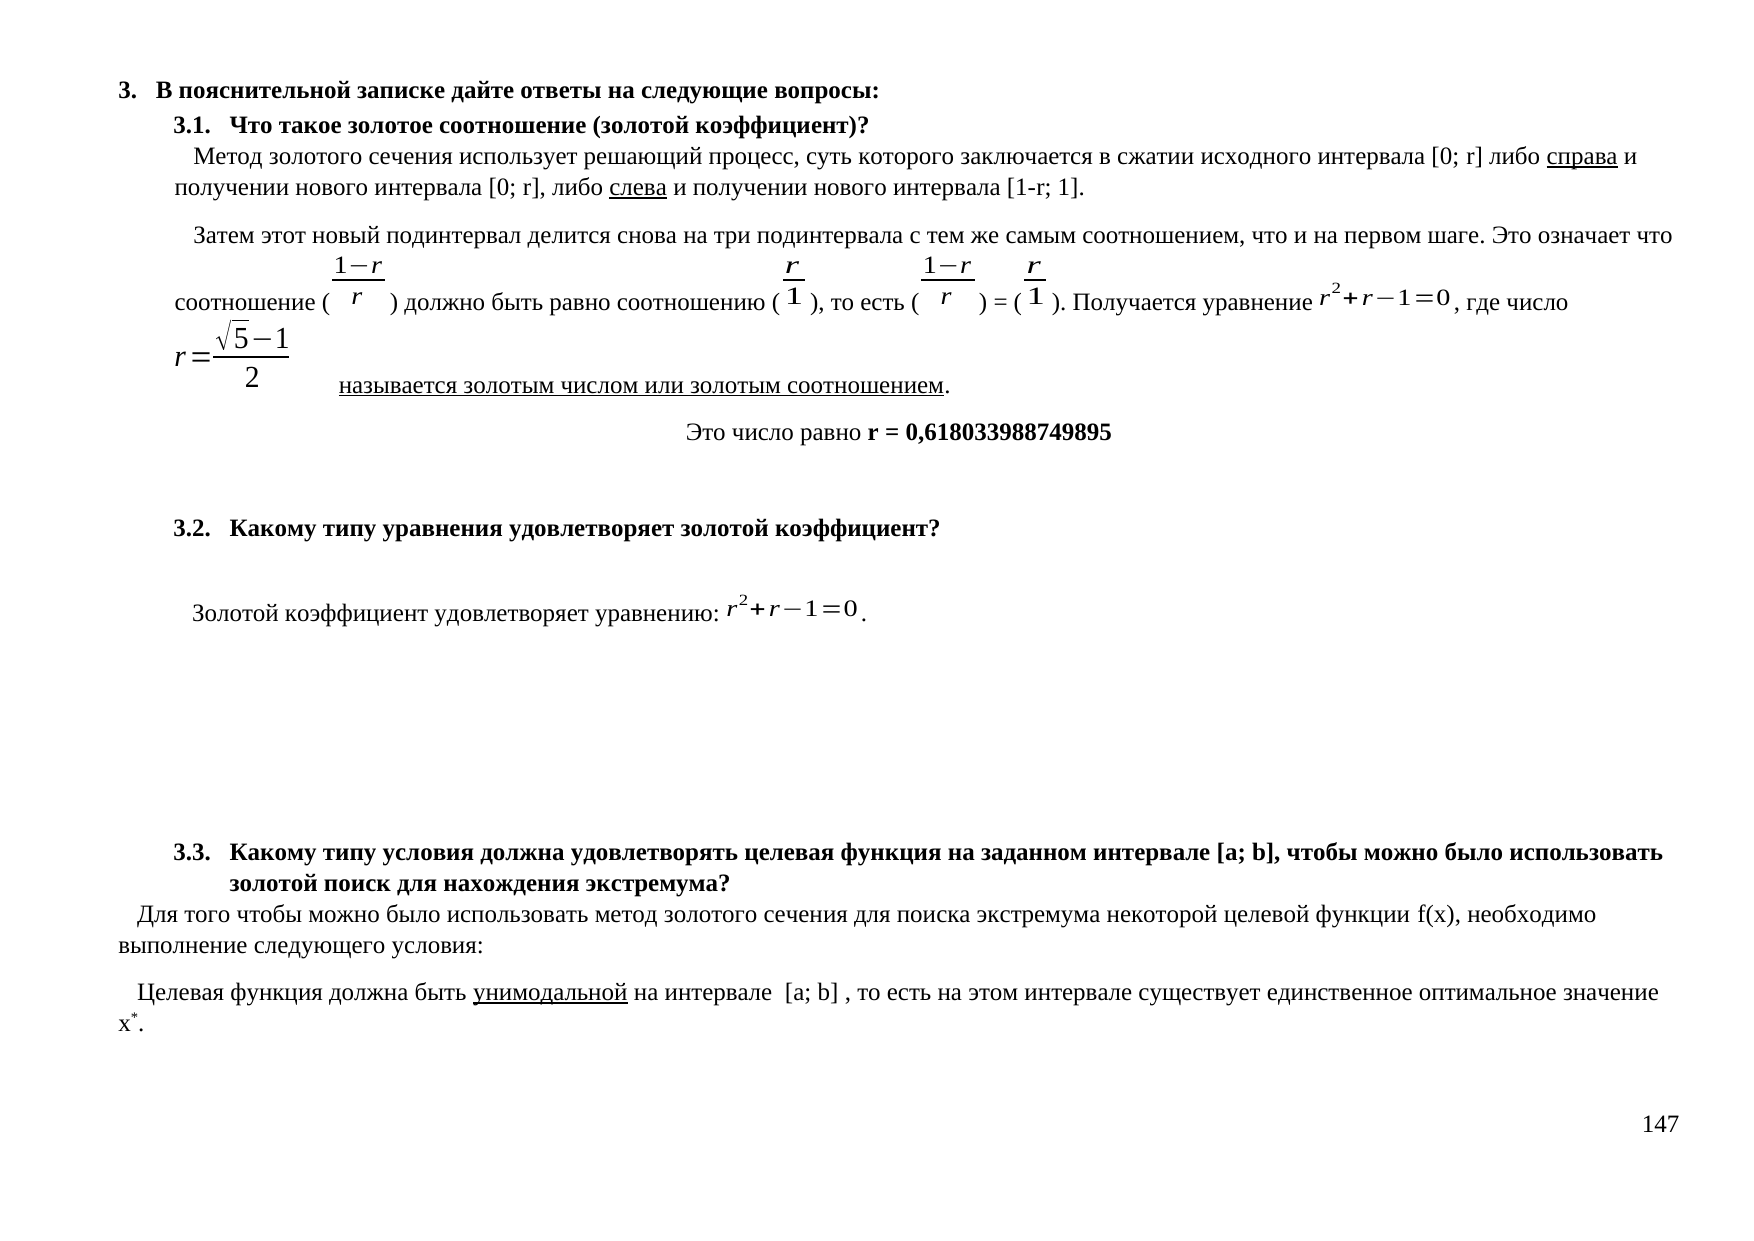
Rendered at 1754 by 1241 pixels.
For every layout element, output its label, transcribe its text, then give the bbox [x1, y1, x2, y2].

text Для того чтобы можно было использовать метод золотого сечения для поиска экстремума некоторой целевой функции f(x), необходимо выполнение следующего условия: [118, 899, 1679, 958]
subtitle В пояснительной записке дайте ответы на следующие вопросы: [118, 75, 1679, 104]
subtitle Что такое золотое соотношение (золотой коэффициент)? [192, 110, 1679, 139]
text Золотой коэффициент удовлетворяет уравнению: . [156, 592, 1679, 627]
text Метод золотого сечения использует решающий процесс, суть которого заключается в сжатии исходного интервала [0; r] либо справа и получении нового интервала [0; r], либо слева и получении нового интервала [1-r; 1]. [174, 141, 1679, 201]
subtitle Какому типу условия должна удовлетворять целевая функция на заданном интервале [a; b], чтобы можно было использовать золотой поиск для нахождения экстремума? [192, 837, 1679, 896]
subtitle Какому типу уравнения удовлетворяет золотой коэффициент? [192, 513, 1679, 542]
text Затем этот новый подинтервал делится снова на три подинтервала с тем же самым соотношением, что и на первом шаге. Это означает что соотношение () должно быть равно соотношению (), то есть () = (). Получается уравнение , где число называется золотым числом или золотым соотношением. [174, 220, 1679, 398]
text Целевая функция должна быть унимодальной на интервале [a; b] , то есть на этом интервале существует единственное оптимальное значение х*. [118, 977, 1679, 1037]
text Это число равно r = 0,618033988749895 [118, 417, 1679, 446]
